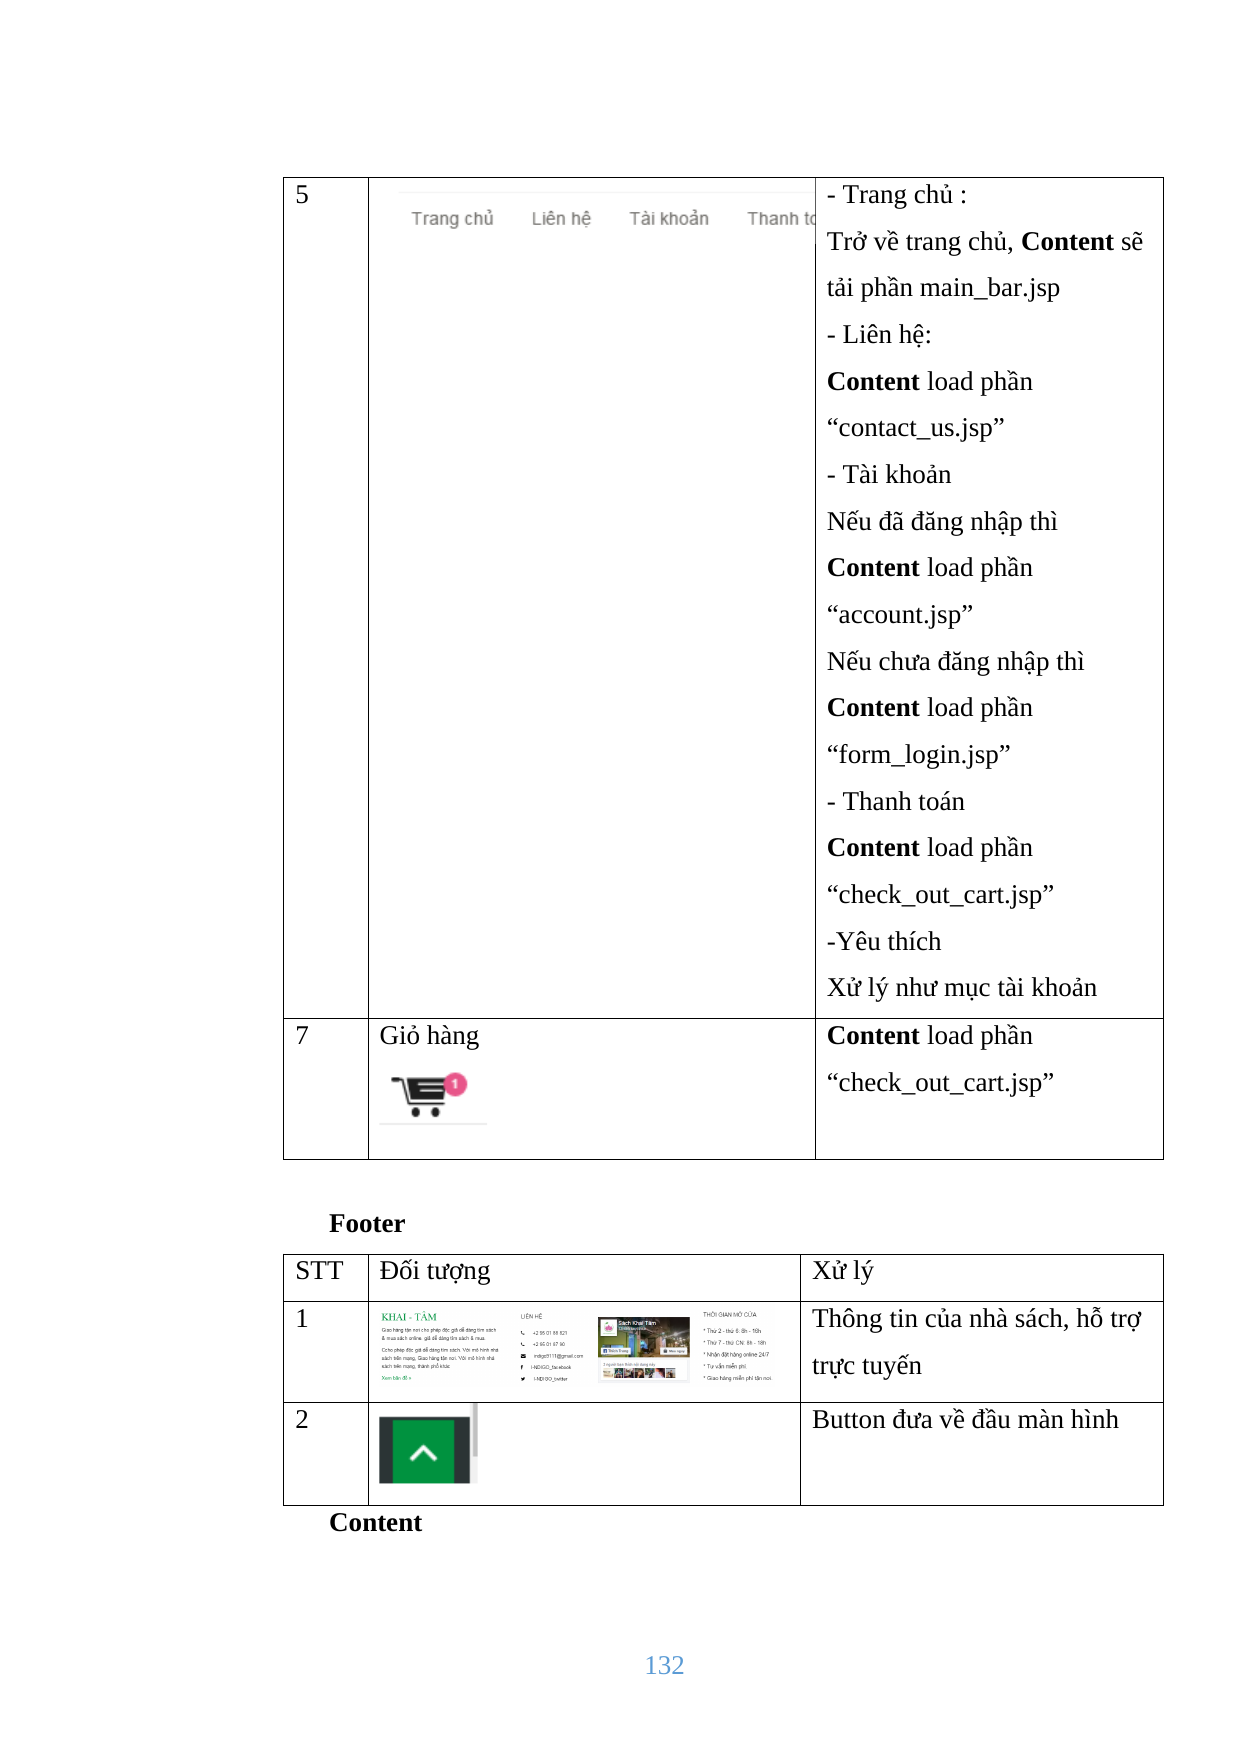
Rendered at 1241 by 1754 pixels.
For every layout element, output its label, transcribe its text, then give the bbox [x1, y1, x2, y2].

table_cell 2 [284, 1403, 368, 1504]
table_cell Button đưa về đầu màn hình [801, 1403, 1163, 1504]
table_header Đối tượng [369, 1255, 800, 1301]
table_cell Thông tin của nhà sách, hỗ trợ trực tuyến [801, 1302, 1163, 1402]
picture [379, 1065, 488, 1133]
table_cell [369, 178, 815, 1018]
table_cell [369, 1403, 800, 1504]
list Footer [329, 1207, 1122, 1238]
table_header Xử lý [801, 1255, 1163, 1301]
list Content [329, 1506, 1122, 1537]
table_cell 5 [284, 178, 368, 1018]
table_cell [369, 1302, 800, 1402]
picture [390, 178, 816, 244]
picture [379, 1403, 478, 1489]
table_cell Content load phần “check_out_cart.jsp” [816, 1019, 1163, 1159]
table_cell - Trang chủ : Trở về trang chủ, Content sẽ tải phần main_bar.jsp - Liên hệ: Content load phần “contact_us.jsp” - Tài khoản Nếu đã đăng nhập thì Content load phần “account.jsp” Nếu chưa đăng nhập thì Content load phần “form_login.jsp” - Thanh toán Content load phần “check_out_cart.jsp” -Yêu thích Xử lý như mục tài khoản [816, 178, 1163, 1018]
picture [379, 1302, 775, 1387]
table_cell Giỏ hàng [369, 1019, 815, 1159]
table_cell 7 [284, 1019, 368, 1159]
table_cell 1 [284, 1302, 368, 1402]
table_header STT [284, 1255, 368, 1301]
